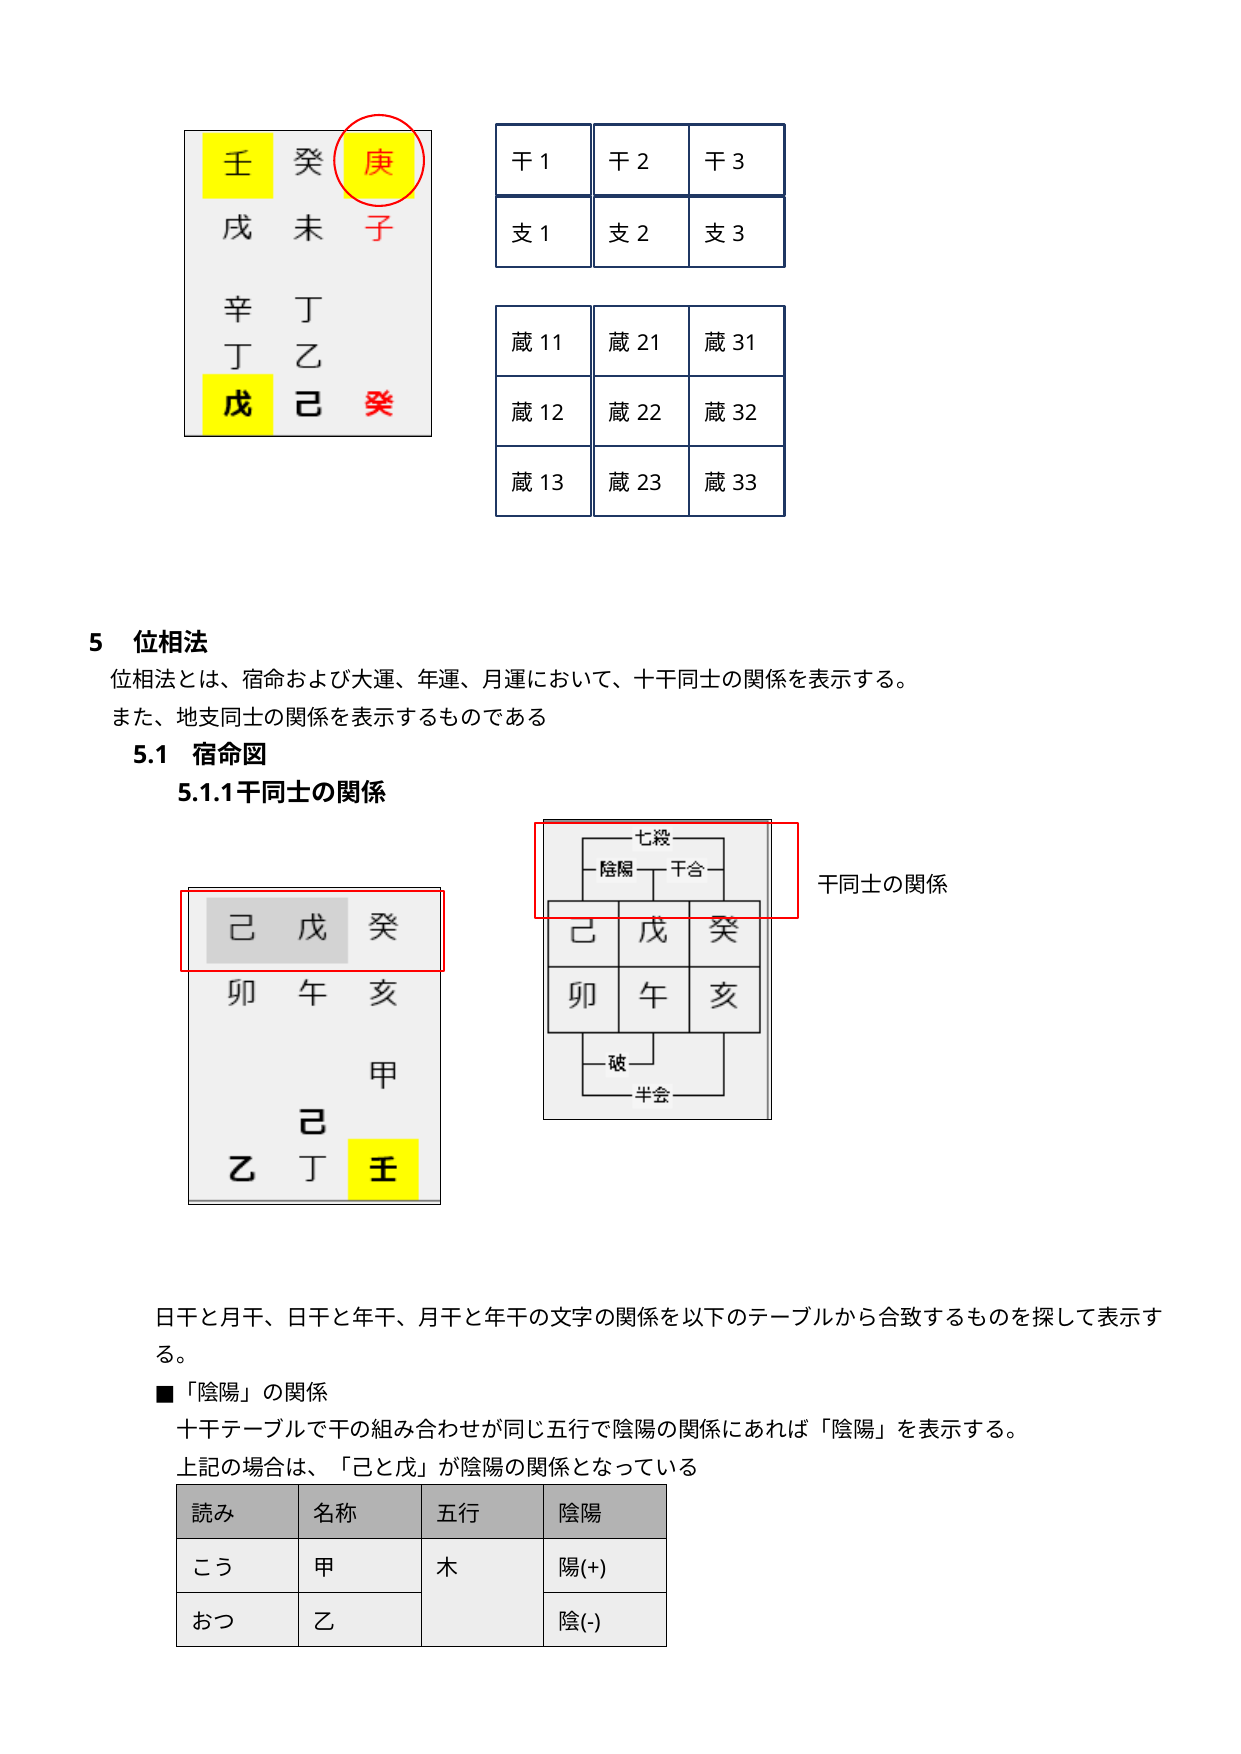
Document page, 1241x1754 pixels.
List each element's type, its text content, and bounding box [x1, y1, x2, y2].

list 宿命図 [133, 734, 1145, 772]
table_cell 甲 [299, 1539, 421, 1592]
table_cell 陽(+) [544, 1539, 666, 1592]
picture [336, 131, 422, 204]
text また、地支同士の関係を表示するものである [111, 697, 1167, 734]
list 干同士の関係 [177, 772, 1145, 809]
table_cell こう [177, 1539, 298, 1592]
text ■「陰陽」の関係 [154, 1372, 1167, 1409]
text 位相法とは、宿命および大運、年運、月運において、十干同士の関係を表示する。 [111, 659, 1167, 697]
picture [544, 919, 771, 1119]
table_cell おつ [177, 1593, 298, 1646]
picture [189, 972, 440, 1204]
text 十干テーブルで干の組み合わせが同じ五行で陰陽の関係にあれば「陰陽」を表示する。 [176, 1409, 1167, 1447]
table_header 読み [177, 1485, 298, 1538]
table_header 五行 [422, 1485, 543, 1538]
picture [544, 824, 771, 917]
text 日干と月干、日干と年干、月干と年干の文字の関係を以下のテーブルから合致するものを探して表示する。 [154, 1297, 1167, 1372]
table_cell 陰(-) [544, 1593, 666, 1646]
text 上記の場合は、「己と戊」が陰陽の関係となっている [176, 1447, 1167, 1484]
list 位相法 [89, 622, 1145, 659]
picture [185, 131, 431, 436]
table_header 陰陽 [544, 1485, 666, 1538]
table_header 名称 [299, 1485, 421, 1538]
table_cell 乙 [299, 1593, 421, 1646]
picture [189, 892, 440, 970]
table_cell 木 [422, 1539, 543, 1646]
